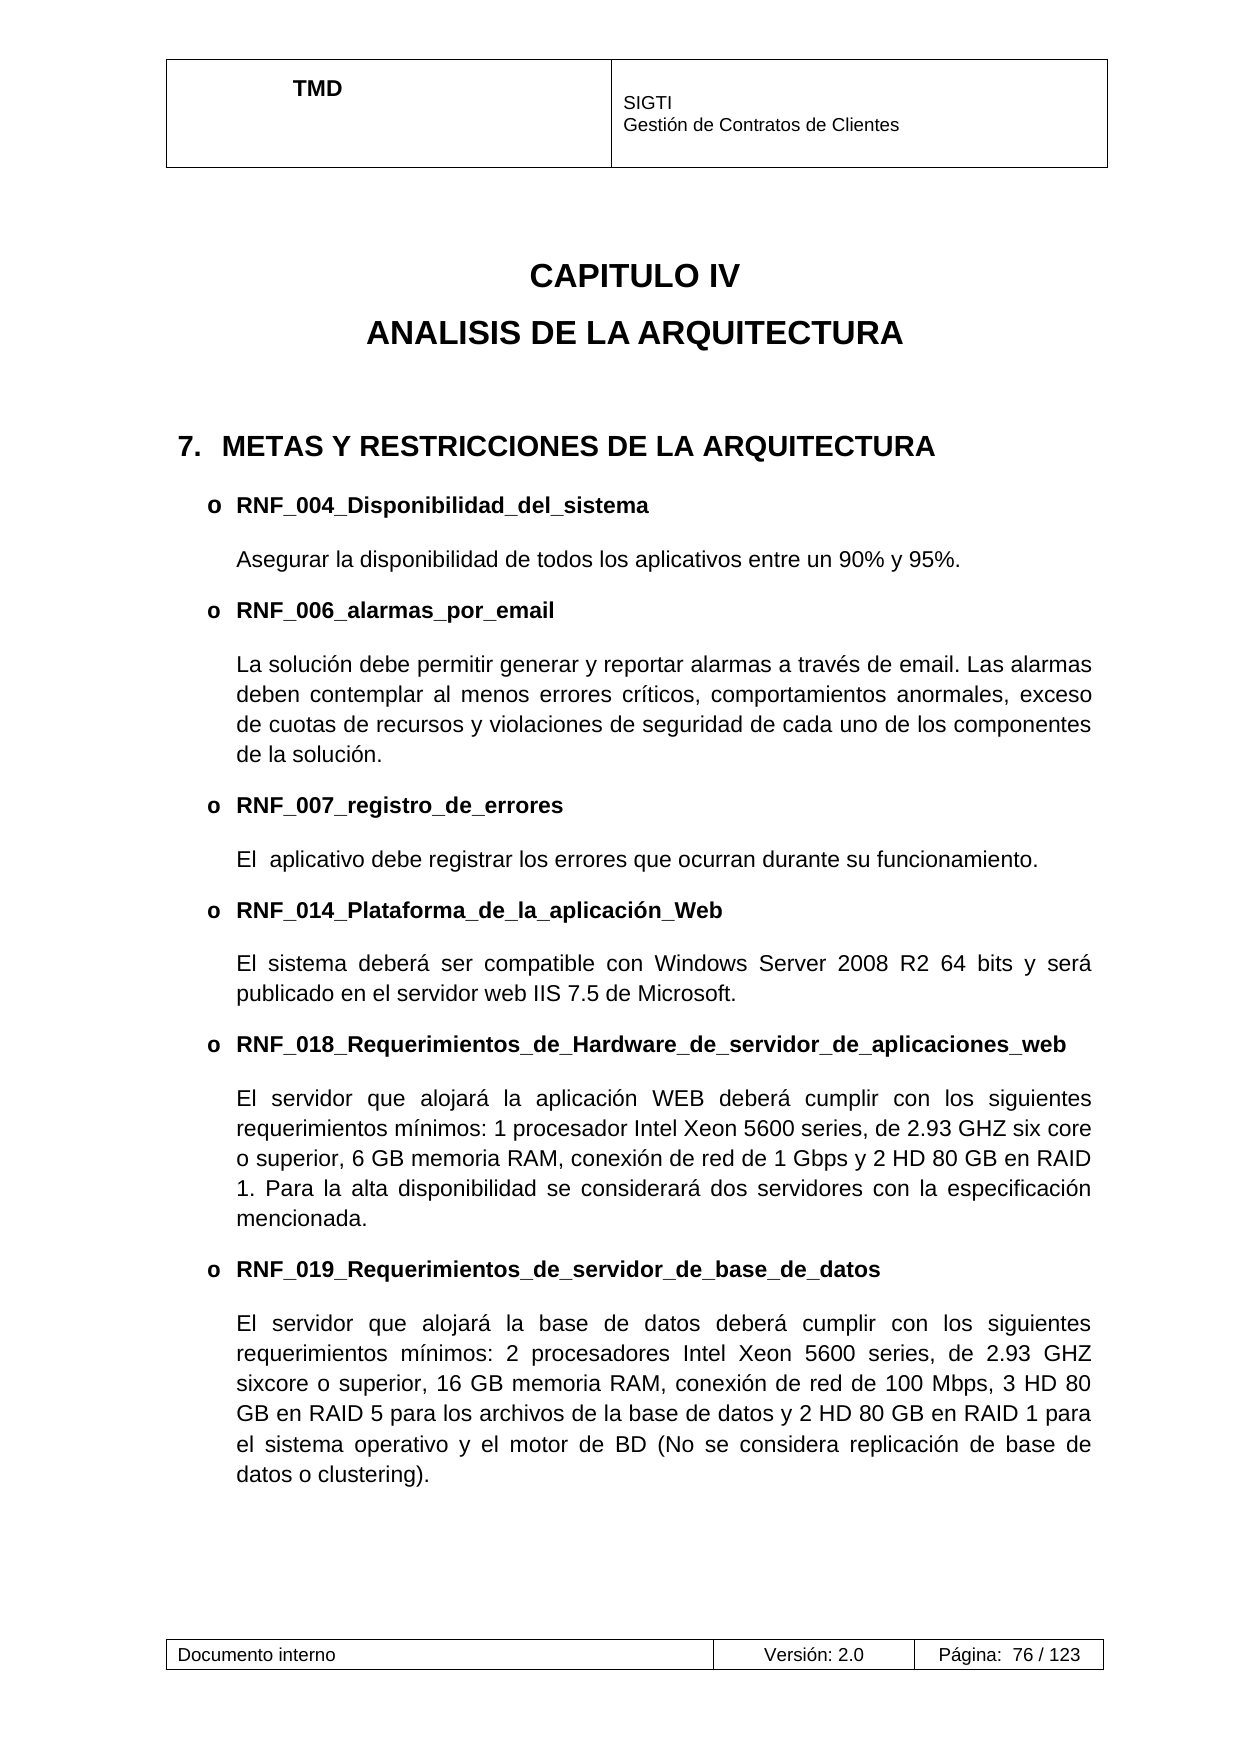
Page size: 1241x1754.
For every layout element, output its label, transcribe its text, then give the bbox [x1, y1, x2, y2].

subtitle CAPITULO IV [177, 256, 1092, 294]
list RNF_007_registro_de_errores [207, 792, 1092, 821]
text El servidor que alojará la base de datos deberá cumplir con los siguientes requerimientos mínimos: 2 procesadores Intel Xeon 5600 series, de 2.93 GHZ sixcore o superior, 16 GB memoria RAM, conexión de red de 100 Mbps, 3 HD 80 GB en RAID 5 para los archivos de la base de datos y 2 HD 80 GB en RAID 1 para el sistema operativo y el motor de BD (No se considera replicación de base de datos o clustering). [236, 1310, 1092, 1487]
subtitle METAS Y RESTRICCIONES DE LA ARQUITECTURA [177, 429, 1092, 462]
text El sistema deberá ser compatible con Windows Server 2008 R2 64 bits y será publicado en el servidor web IIS 7.5 de Microsoft. [236, 950, 1092, 1007]
list RNF_019_Requerimientos_de_servidor_de_base_de_datos [207, 1256, 1092, 1285]
text Asegurar la disponibilidad de todos los aplicativos entre un 90% y 95%. [236, 546, 1092, 573]
text El aplicativo debe registrar los errores que ocurran durante su funcionamiento. [236, 846, 1092, 872]
list RNF_014_Plataforma_de_la_aplicación_Web [207, 897, 1092, 925]
list RNF_018_Requerimientos_de_Hardware_de_servidor_de_aplicaciones_web [207, 1031, 1092, 1059]
list RNF_004_Disponibilidad_del_sistema [207, 492, 1092, 521]
list RNF_006_alarmas_por_email [207, 597, 1092, 626]
text El servidor que alojará la aplicación WEB deberá cumplir con los siguientes requerimientos mínimos: 1 procesador Intel Xeon 5600 series, de 2.93 GHZ six core o superior, 6 GB memoria RAM, conexión de red de 1 Gbps y 2 HD 80 GB en RAID 1. Para la alta disponibilidad se considerará dos servidores con la especificación mencionada. [236, 1084, 1092, 1232]
text La solución debe permitir generar y reportar alarmas a través de email. Las alarmas deben contemplar al menos errores críticos, comportamientos anormales, exceso de cuotas de recursos y violaciones de seguridad de cada uno de los componentes de la solución. [236, 651, 1092, 768]
subtitle ANALISIS DE LA ARQUITECTURA [177, 313, 1092, 352]
